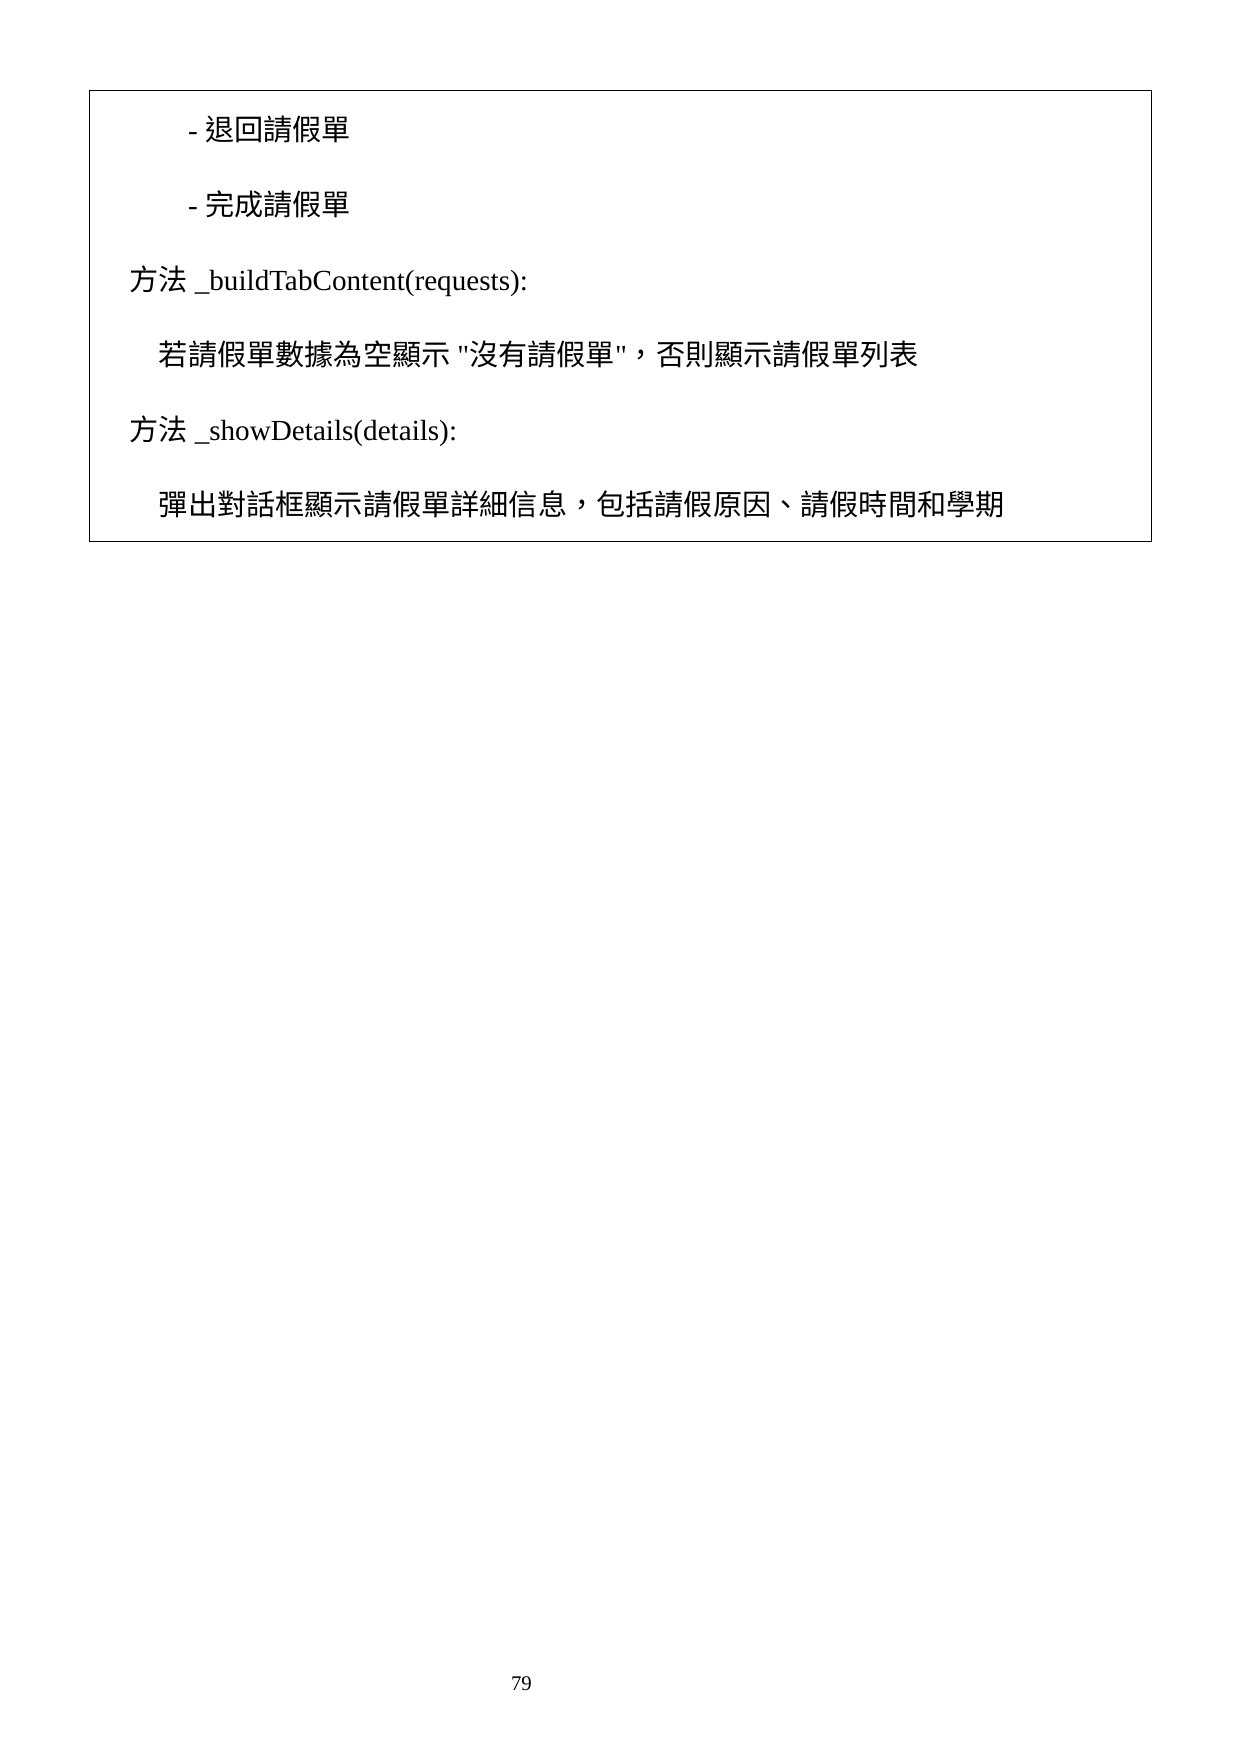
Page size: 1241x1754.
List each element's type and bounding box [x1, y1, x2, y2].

table_cell [90, 91, 1151, 541]
